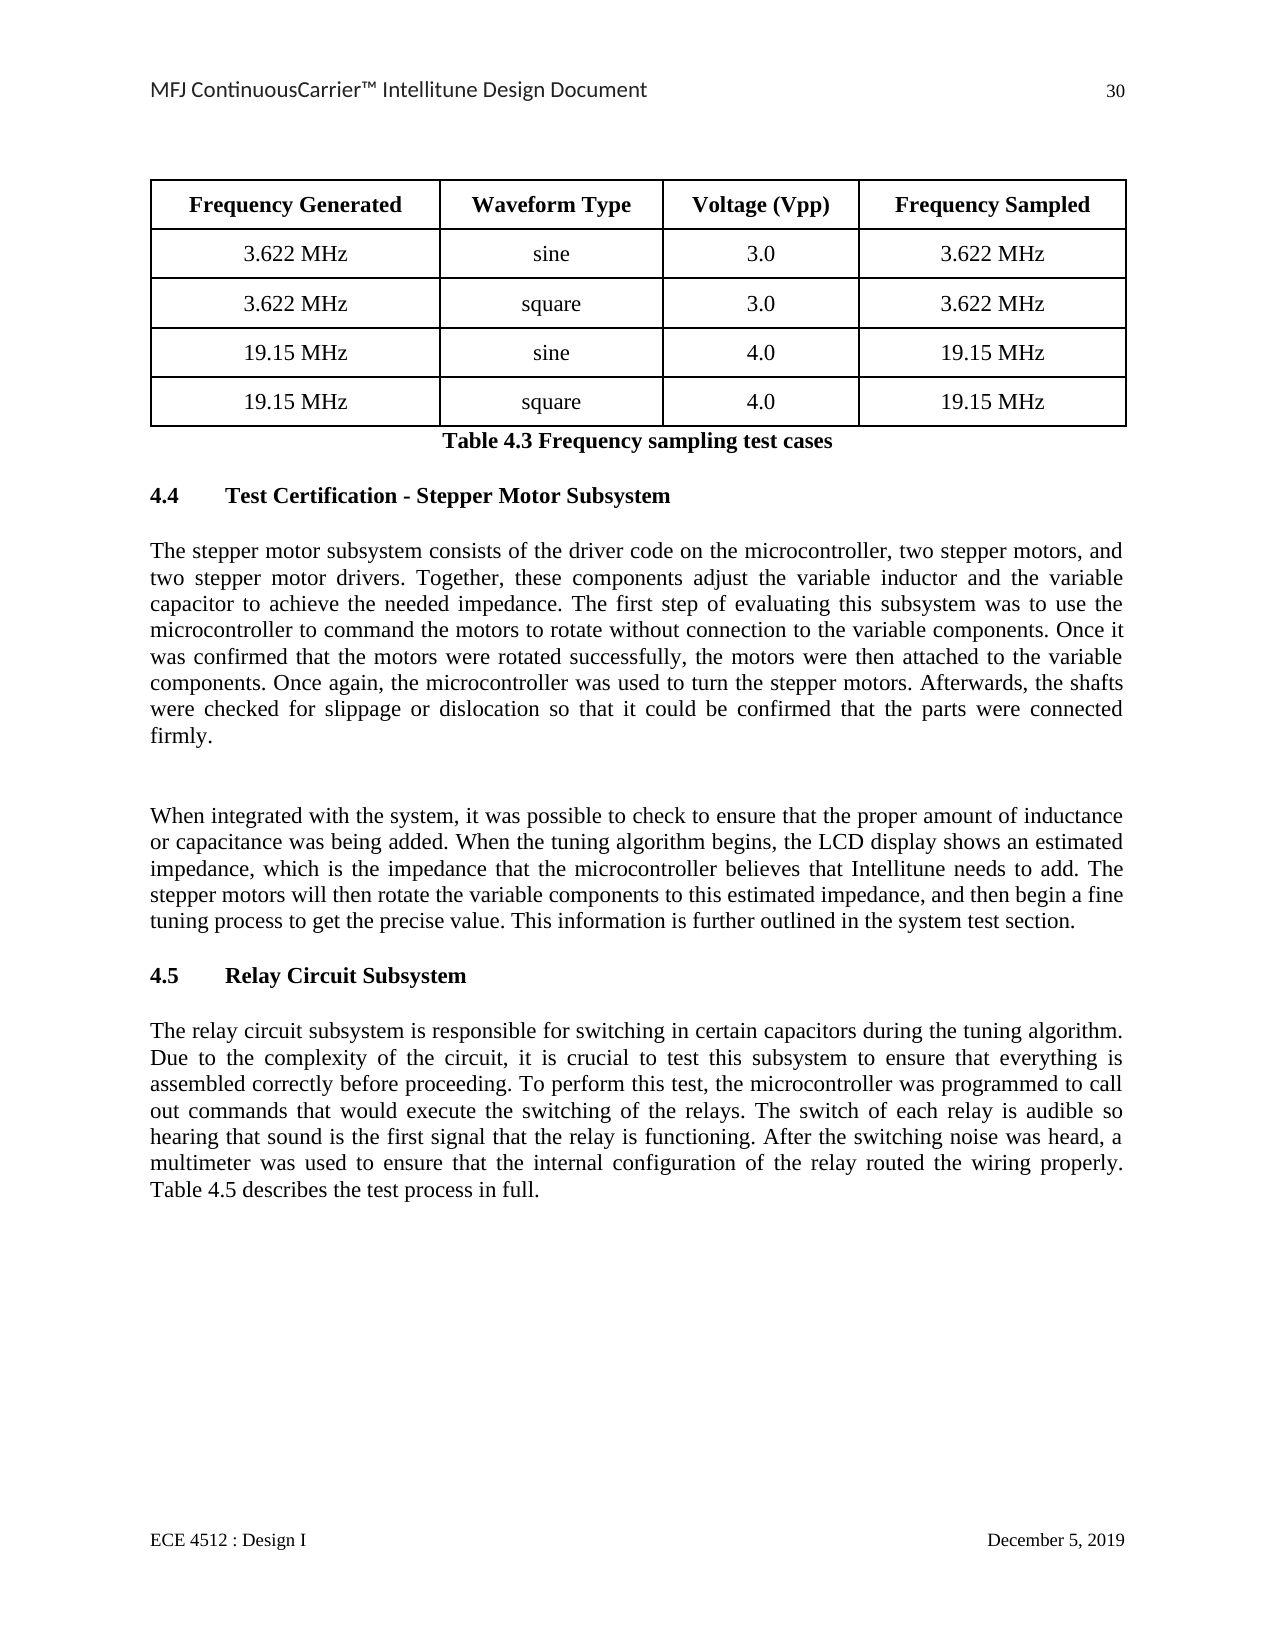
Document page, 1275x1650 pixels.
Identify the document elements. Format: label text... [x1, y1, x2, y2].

table_cell 19.15 MHz [860, 329, 1125, 376]
text 4.4 Test Certification - Stepper Motor Subsystem [150, 482, 1125, 509]
table_cell 4.0 [664, 378, 858, 425]
table_cell 19.15 MHz [152, 329, 439, 376]
table_cell 19.15 MHz [152, 378, 439, 425]
table_cell 3.0 [664, 279, 858, 327]
text The stepper motor subsystem consists of the driver code on the microcontroller, two stepper motors, and two stepper motor drivers. Together, these components adjust the variable inductor and the variable capacitor to achieve the needed impedance. The first step of evaluating this subsystem was to use the microcontroller to command the motors to rotate without connection to the variable components. Once it was confirmed that the motors were rotated successfully, the motors were then attached to the variable components. Once again, the microcontroller was used to turn the stepper motors. Afterwards, the shafts were checked for slippage or dislocation so that it could be confirmed that the parts were connected firmly. [150, 537, 1125, 748]
table_header Waveform Type [441, 181, 662, 228]
table_cell square [441, 279, 662, 327]
text When integrated with the system, it was possible to check to ensure that the proper amount of inductance or capacitance was being added. When the tuning algorithm begins, the LCD display shows an estimated impedance, which is the impedance that the microcontroller believes that Intellitune needs to add. The stepper motors will then rotate the variable components to this estimated impedance, and then begin a fine tuning process to get the precise value. This information is further outlined in the system test section. [150, 802, 1125, 934]
table_cell 4.0 [664, 329, 858, 376]
text The relay circuit subsystem is responsible for switching in certain capacitors during the tuning algorithm. Due to the complexity of the circuit, it is crucial to test this subsystem to ensure that everything is assembled correctly before proceeding. To perform this test, the microcontroller was programmed to call out commands that would execute the switching of the relays. The switch of each relay is audible so hearing that sound is the first signal that the relay is functioning. After the switching noise was heard, a multimeter was used to ensure that the internal configuration of the relay routed the wiring properly. Table 4.5 describes the test process in full. [150, 1018, 1125, 1202]
table_cell sine [441, 230, 662, 277]
table_header Frequency Sampled [860, 181, 1125, 228]
table_header Frequency Generated [152, 181, 439, 228]
text Table 4.3 Frequency sampling test cases [150, 427, 1125, 453]
table_cell 3.622 MHz [152, 279, 439, 327]
text 4.5 Relay Circuit Subsystem [150, 962, 1125, 989]
table_cell 3.0 [664, 230, 858, 277]
table_cell 3.622 MHz [860, 279, 1125, 327]
table_cell sine [441, 329, 662, 376]
table_cell 19.15 MHz [860, 378, 1125, 425]
table_cell square [441, 378, 662, 425]
table_header Voltage (Vpp) [664, 181, 858, 228]
table_cell 3.622 MHz [152, 230, 439, 277]
table_cell 3.622 MHz [860, 230, 1125, 277]
